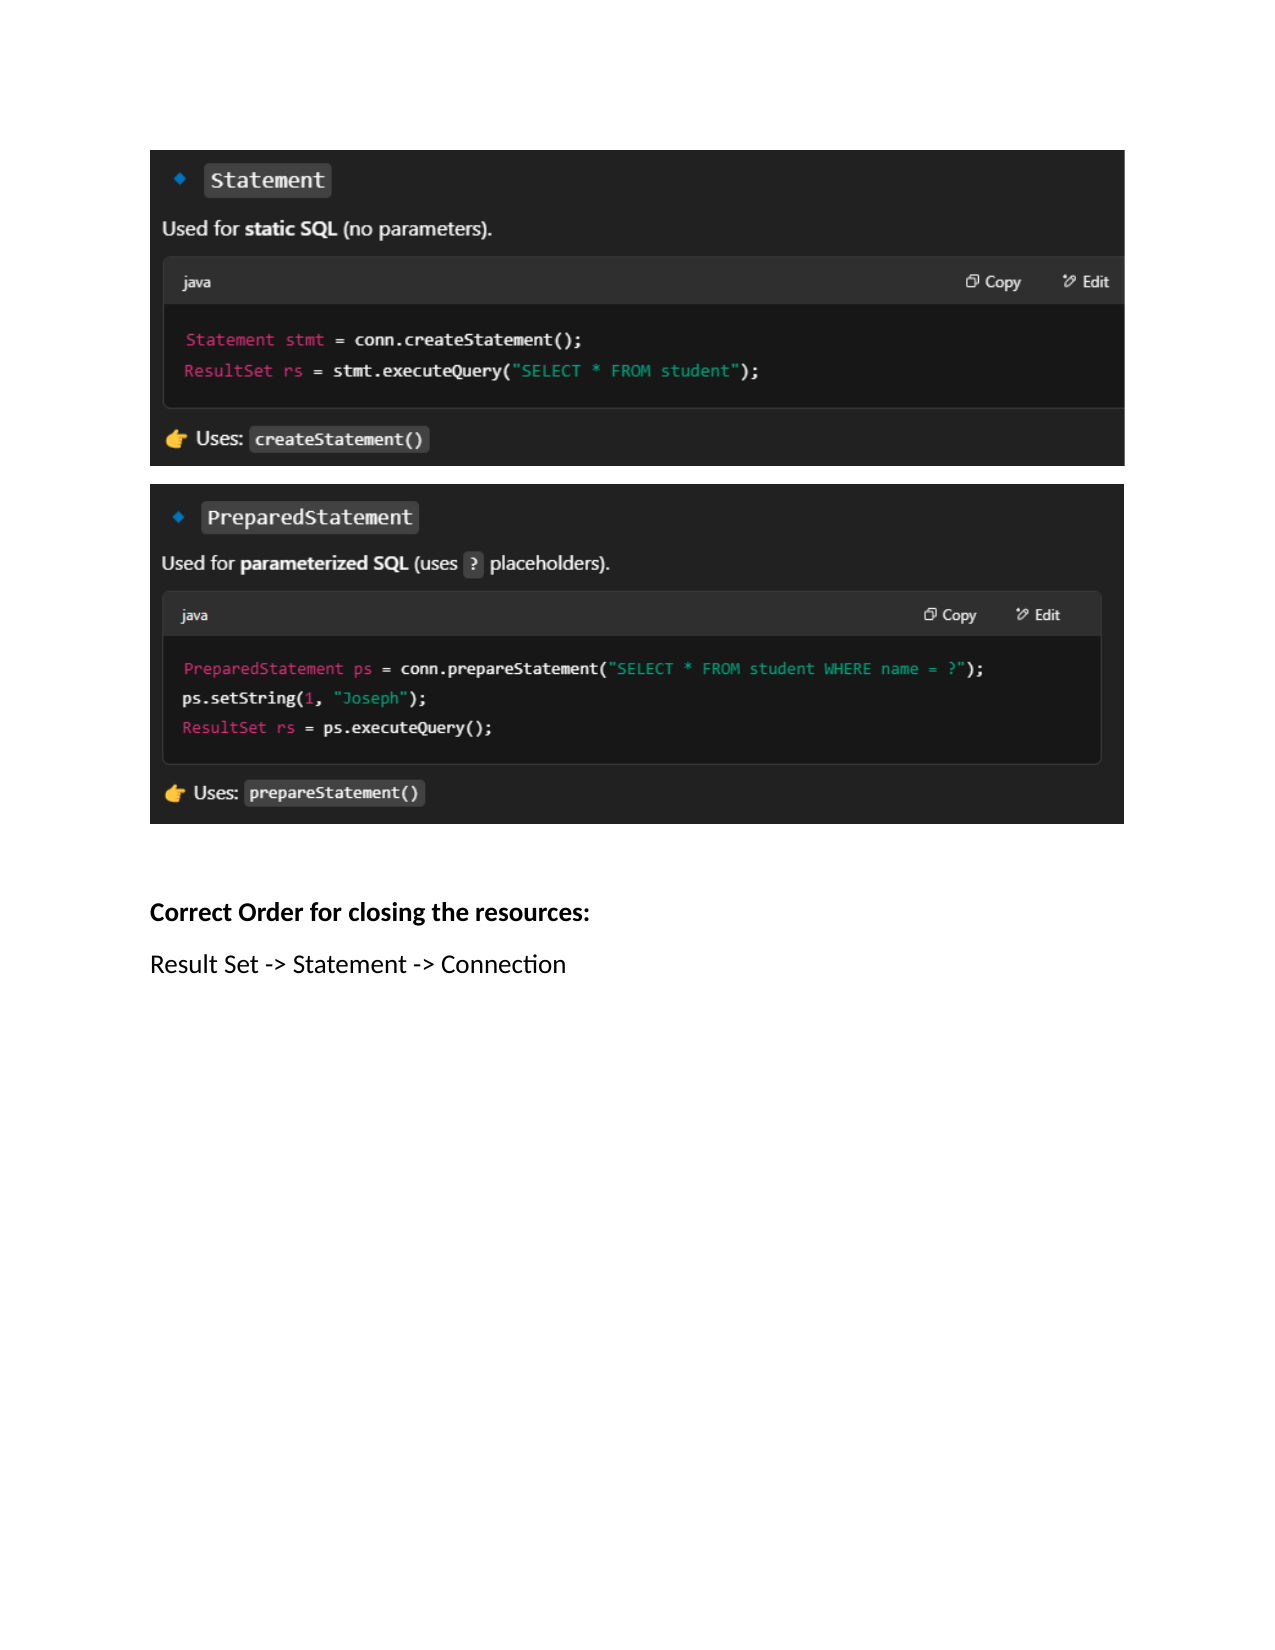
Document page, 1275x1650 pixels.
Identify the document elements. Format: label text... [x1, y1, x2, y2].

picture [150, 484, 1124, 824]
text Correct Order for closing the resources: [150, 895, 1125, 928]
picture [150, 150, 1125, 466]
text Result Set -> Statement -> Connection [150, 947, 1125, 980]
